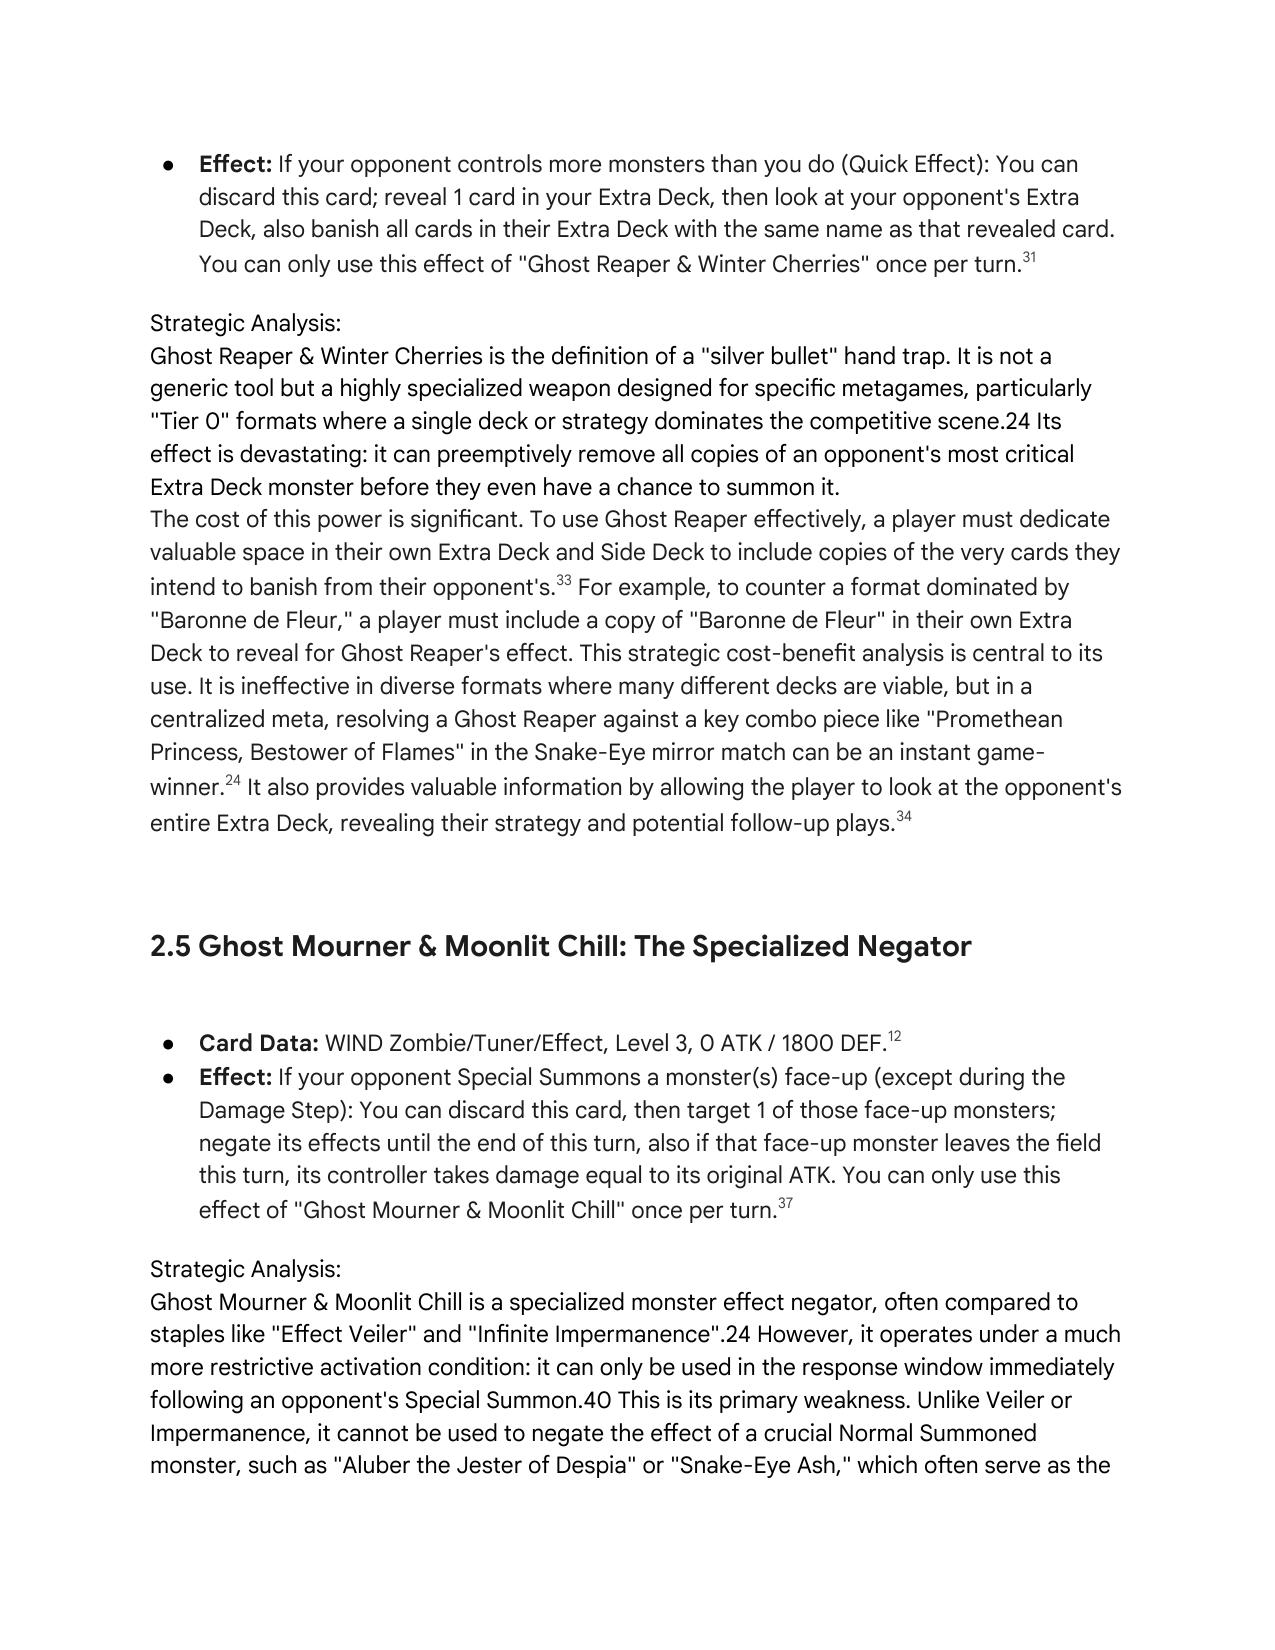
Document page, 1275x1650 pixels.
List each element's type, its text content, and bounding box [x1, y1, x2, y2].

list Effect: If your opponent controls more monsters than you do (Quick Effect): You can discard this card; reveal 1 card in your Extra Deck, then look at your opponent's Extra Deck, also banish all cards in their Extra Deck with the same name as that revealed card. You can only use this effect of "Ghost Reaper & Winter Cherries" once per turn.31 [161, 150, 1125, 280]
list Card Data: WIND Zombie/Tuner/Effect, Level 3, 0 ATK / 1800 DEF.12 [161, 1028, 1125, 1059]
list Effect: If your opponent Special Summons a monster(s) face-up (except during the Damage Step): You can discard this card, then target 1 of those face-up monsters; negate its effects until the end of this turn, also if that face-up monster leaves the field this turn, its controller takes damage equal to its original ATK. You can only use this effect of "Ghost Mourner & Moonlit Chill" once per turn.37 [161, 1063, 1125, 1226]
subtitle 2.5 Ghost Mourner & Moonlit Chill: The Specialized Negator [150, 928, 1125, 965]
text Strategic Analysis: [150, 1255, 1125, 1284]
text The cost of this power is significant. To use Ghost Reaper effectively, a player must dedicate valuable space in their own Extra Deck and Side Deck to include copies of the very cards they intend to banish from their opponent's.33 For example, to counter a format dominated by "Baronne de Fleur," a player must include a copy of "Baronne de Fleur" in their own Extra Deck to reveal for Ghost Reaper's effect. This strategic cost-benefit analysis is central to its use. It is ineffective in diverse formats where many different decks are viable, but in a centralized meta, resolving a Ghost Reaper against a key combo piece like "Promethean Princess, Bestower of Flames" in the Snake-Eye mirror match can be an instant game-winner.24 It also provides valuable information by allowing the player to look at the opponent's entire Extra Deck, revealing their strategy and potential follow-up plays.34 [150, 506, 1125, 838]
text Strategic Analysis: [150, 309, 1125, 338]
text Ghost Reaper & Winter Cherries is the definition of a "silver bullet" hand trap. It is not a generic tool but a highly specialized weapon designed for specific metagames, particularly "Tier 0" formats where a single deck or strategy dominates the competitive scene.24 Its effect is devastating: it can preemptively remove all copies of an opponent's most critical Extra Deck monster before they even have a chance to summon it. [150, 342, 1125, 502]
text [150, 1288, 1125, 1480]
